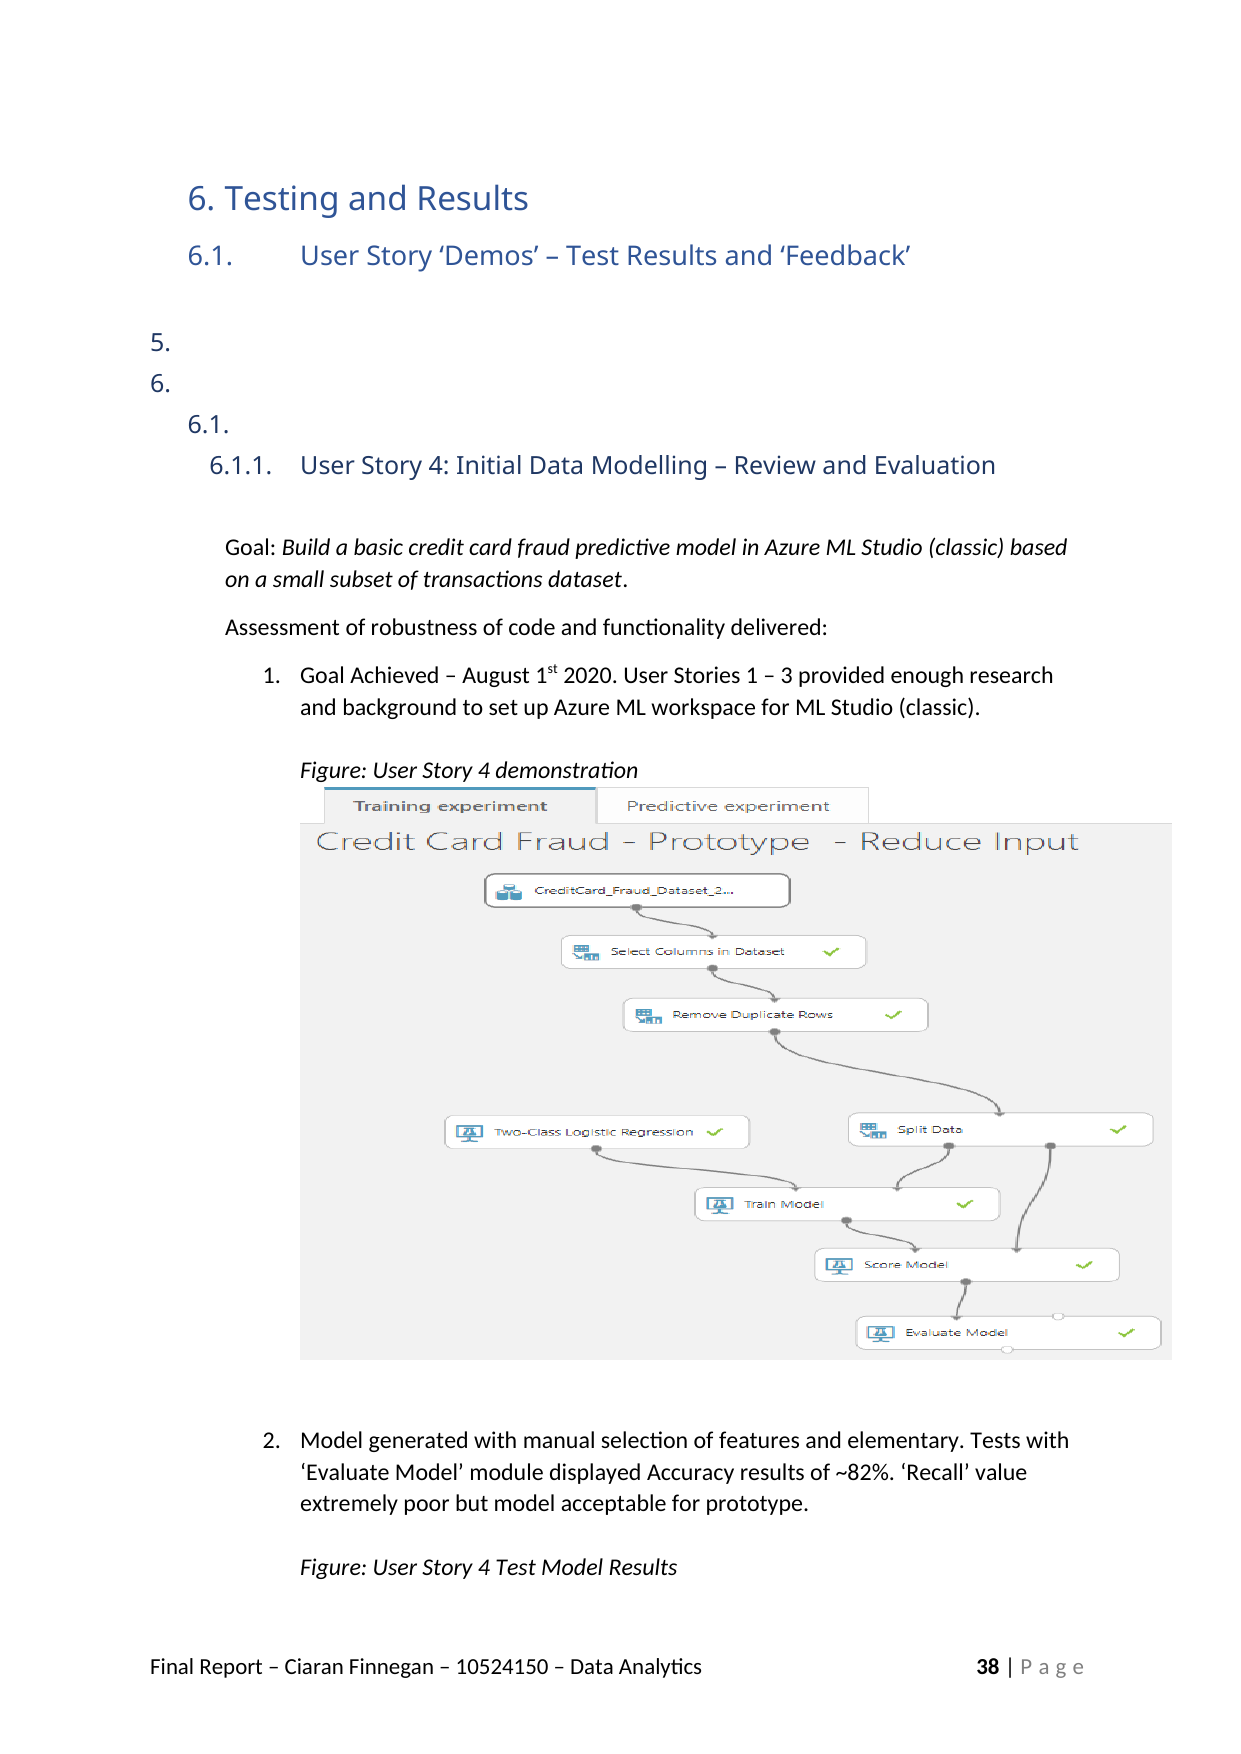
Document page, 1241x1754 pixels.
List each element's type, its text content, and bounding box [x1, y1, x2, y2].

text Goal: Build a basic credit card fraud predictive model in Azure ML Studio (classic) based on a small subset of transactions dataset. [225, 532, 1090, 593]
subtitle Testing and Results [187, 175, 1090, 220]
text Assessment of robustness of code and functionality delivered: [225, 612, 1090, 641]
list Figure: User Story 4 Test Model Results [300, 1552, 1090, 1581]
subtitle User Story ‘Demos’ – Test Results and ‘Feedback’ [187, 236, 1090, 273]
list Goal Achieved – August 1st 2020. User Stories 1 – 3 provided enough research and background to set up Azure ML workspace for ML Studio (classic). [262, 660, 1090, 721]
picture [300, 786, 1172, 1360]
subtitle User Story 4: Initial Data Modelling – Review and Evaluation [209, 447, 1090, 481]
list Figure: User Story 4 demonstration [300, 755, 1090, 784]
list Model generated with manual selection of features and elementary. Tests with ‘Evaluate Model’ module displayed Accuracy results of ~82%. ‘Recall’ value extremely poor but model acceptable for prototype. [262, 1425, 1090, 1518]
